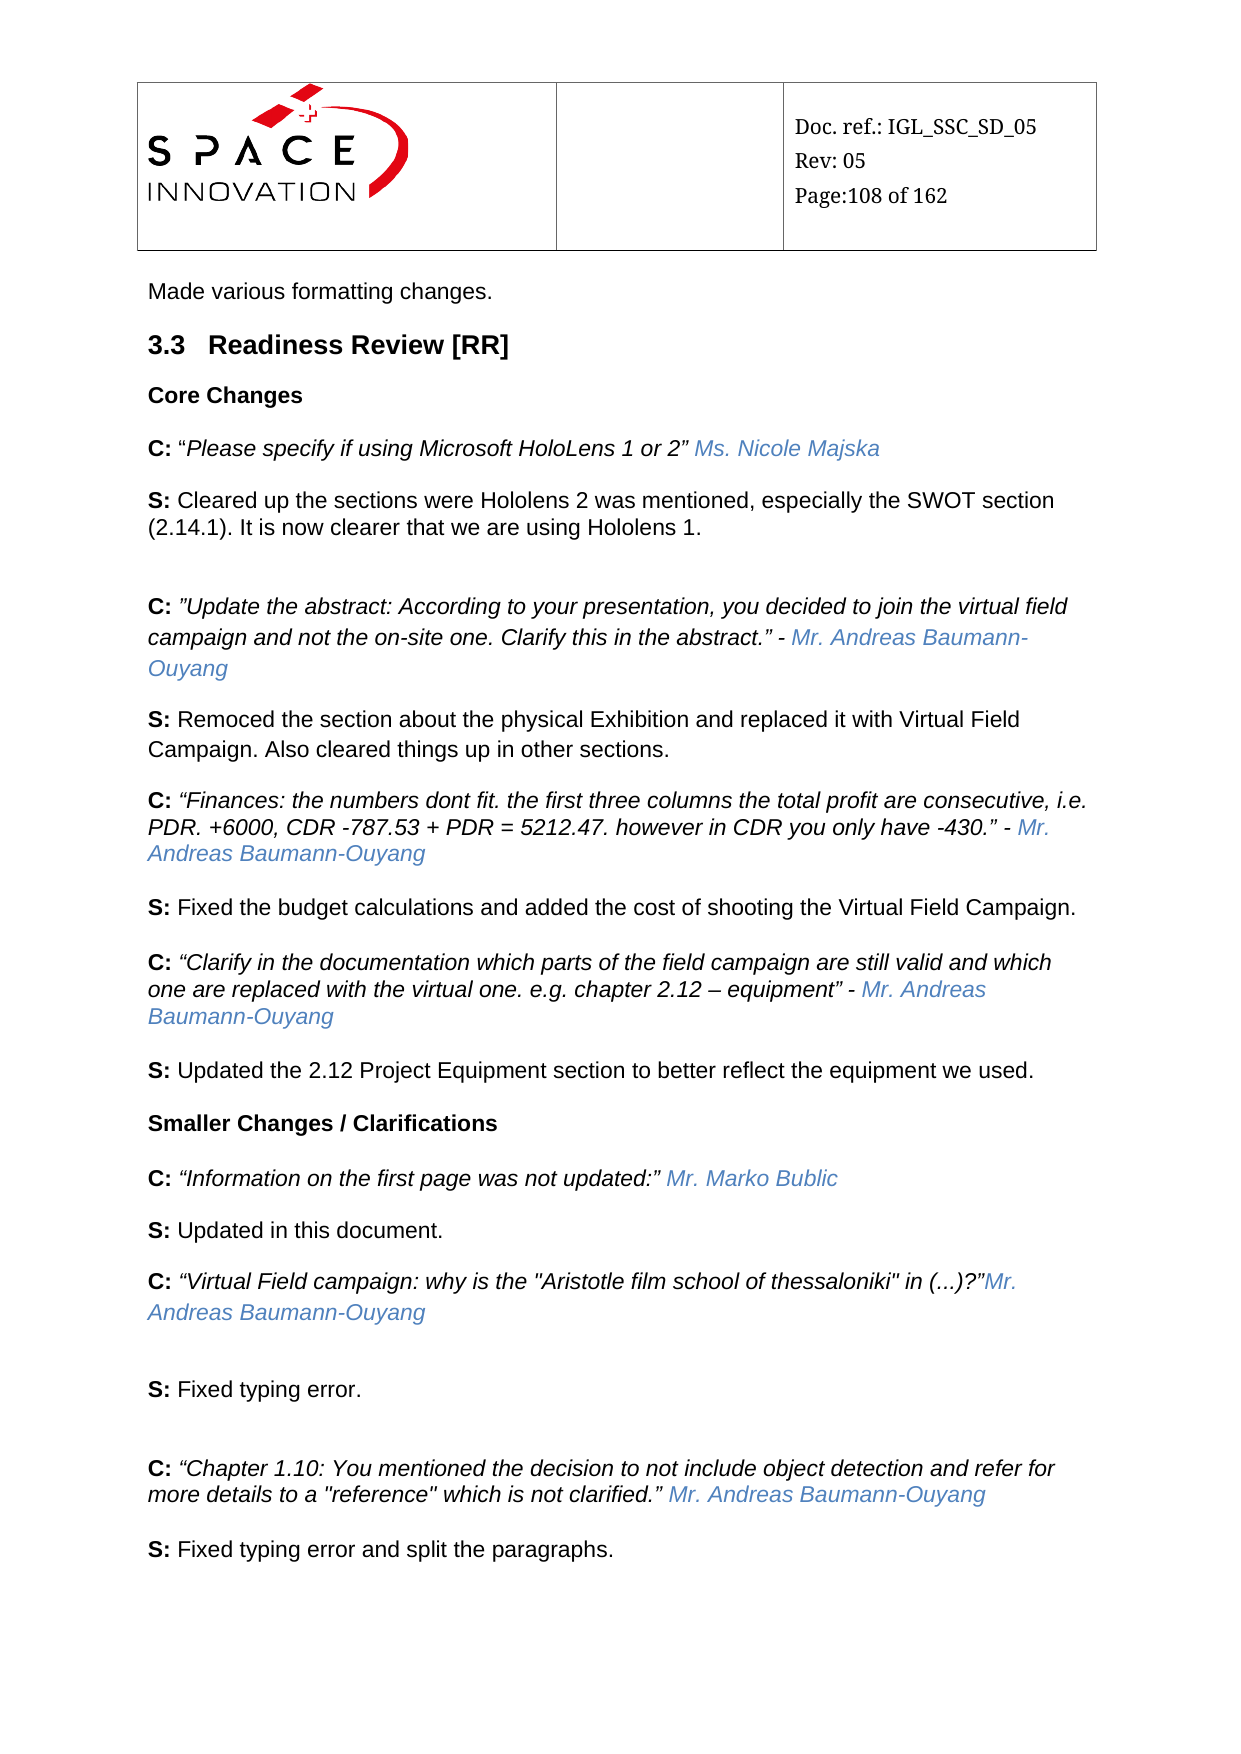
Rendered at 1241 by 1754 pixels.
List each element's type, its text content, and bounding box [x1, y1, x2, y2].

text S: Fixed typing error. [148, 1376, 1092, 1402]
subtitle Readiness Review [RR] [148, 329, 1092, 360]
text C: “Please specify if using Microsoft HoloLens 1 or 2” Ms. Nicole Majska [148, 434, 1092, 461]
text C: “Finances: the numbers dont fit. the first three columns the total profit are consecutive, i.e. PDR. +6000, CDR -787.53 + PDR = 5212.47. however in CDR you only have -430.” - Mr. Andreas Baumann-Ouyang [148, 787, 1092, 866]
text Made various formatting changes. [148, 278, 1092, 304]
text C: “Clarify in the documentation which parts of the field campaign are still valid and which one are replaced with the virtual one. e.g. chapter 2.12 – equipment” - Mr. Andreas Baumann-Ouyang [148, 949, 1092, 1029]
text S: Fixed the budget calculations and added the cost of shooting the Virtual Field Campaign. [148, 894, 1092, 921]
text S: Updated in this document. [148, 1217, 1092, 1244]
text C: ”Update the abstract: According to your presentation, you decided to join the virtual field campaign and not the on-site one. Clarify this in the abstract.” - Mr. Andreas Baumann-Ouyang [148, 593, 1092, 681]
text S: Remoced the section about the physical Exhibition and replaced it with Virtual Field Campaign. Also cleared things up in other sections. [148, 706, 1092, 763]
text C: “Chapter 1.10: You mentioned the decision to not include object detection and refer for more details to a "reference" which is not clarified.” Mr. Andreas Baumann-Ouyang [148, 1455, 1092, 1508]
text C: “Information on the first page was not updated:” Mr. Marko Bublic [148, 1164, 1092, 1191]
text S: Cleared up the sections were Hololens 2 was mentioned, especially the SWOT section (2.14.1). It is now clearer that we are using Hololens 1. [148, 487, 1092, 540]
text S: Fixed typing error and split the paragraphs. [148, 1536, 1092, 1562]
picture [148, 83, 409, 201]
text Core Changes [148, 382, 1092, 408]
text C: “Virtual Field campaign: why is the "Aristotle film school of thessaloniki" in (...)?”Mr. Andreas Baumann-Ouyang [148, 1268, 1092, 1325]
text S: Updated the 2.12 Project Equipment section to better reflect the equipment we used. [148, 1057, 1092, 1084]
text Smaller Changes / Clarifications [148, 1110, 1092, 1137]
